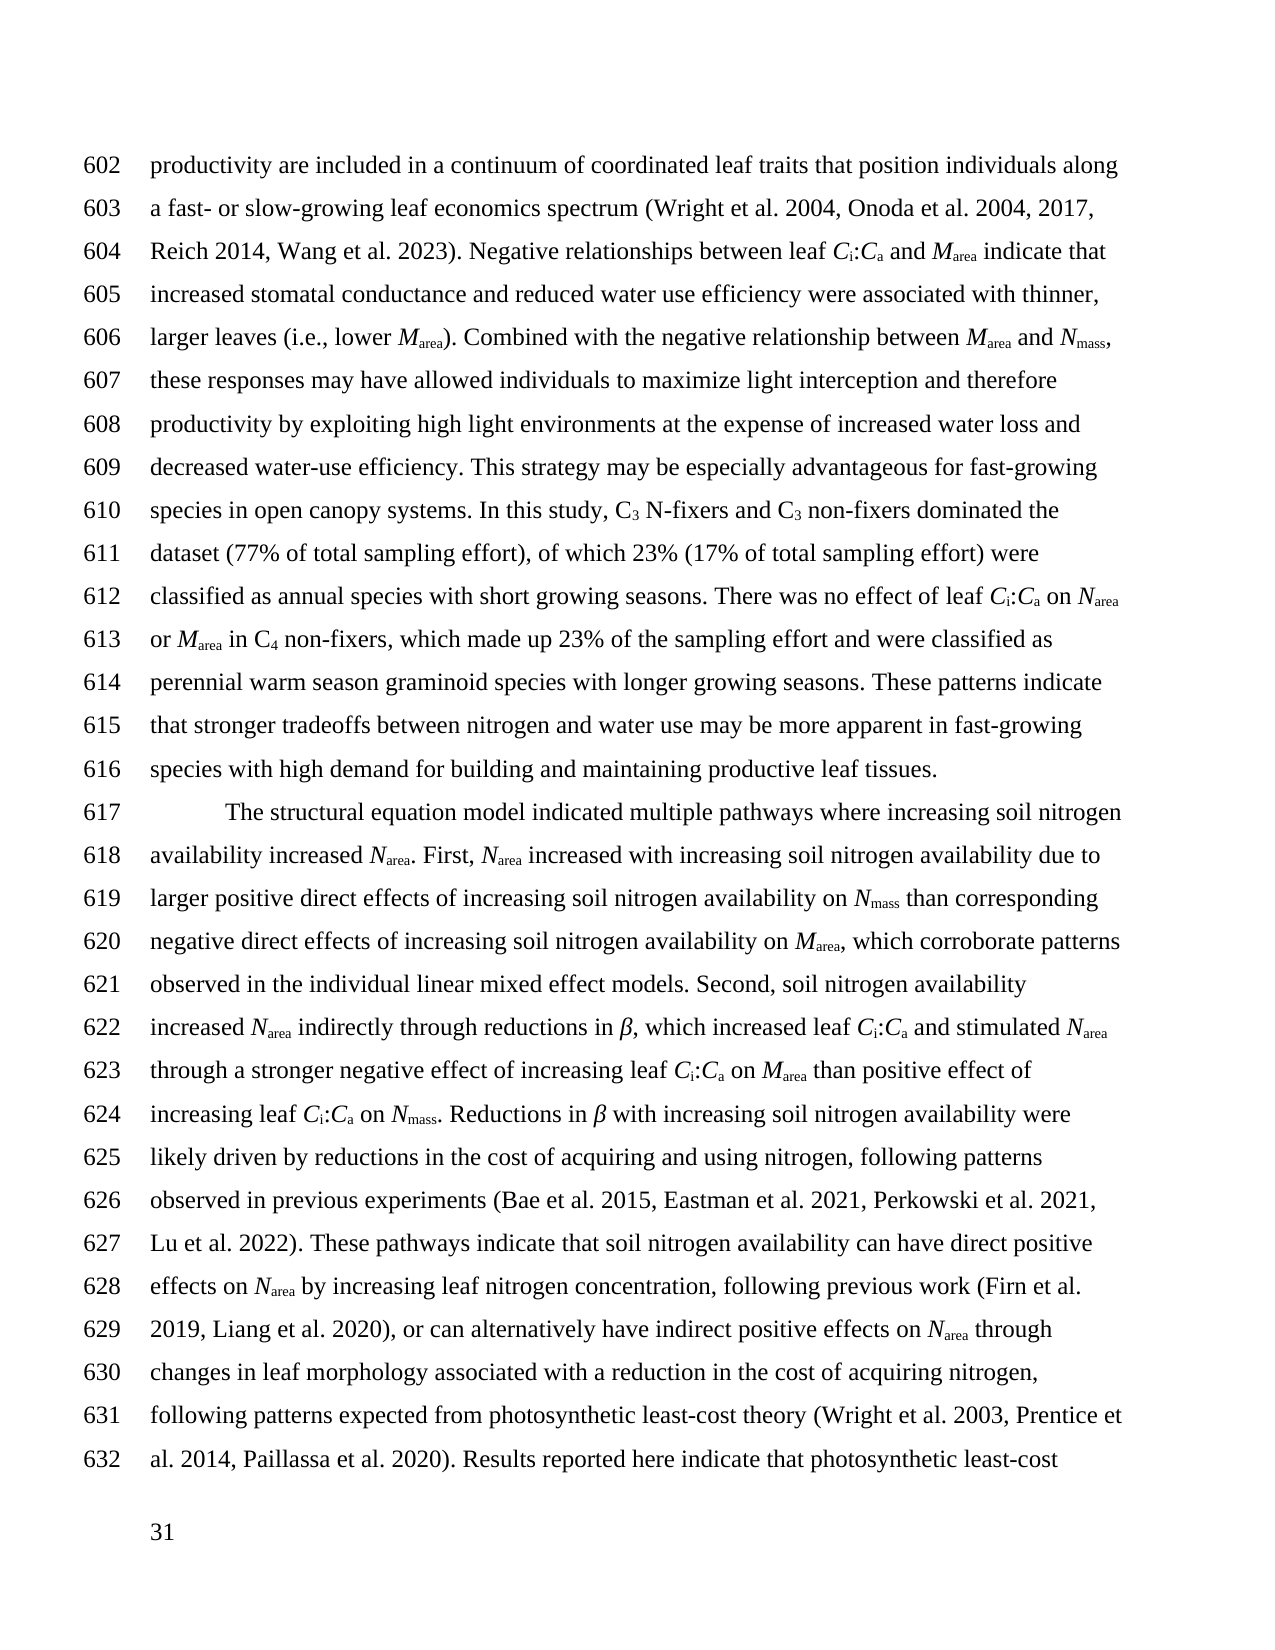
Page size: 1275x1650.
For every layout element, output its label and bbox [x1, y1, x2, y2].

text [150, 797, 1125, 1472]
text [150, 150, 1125, 782]
